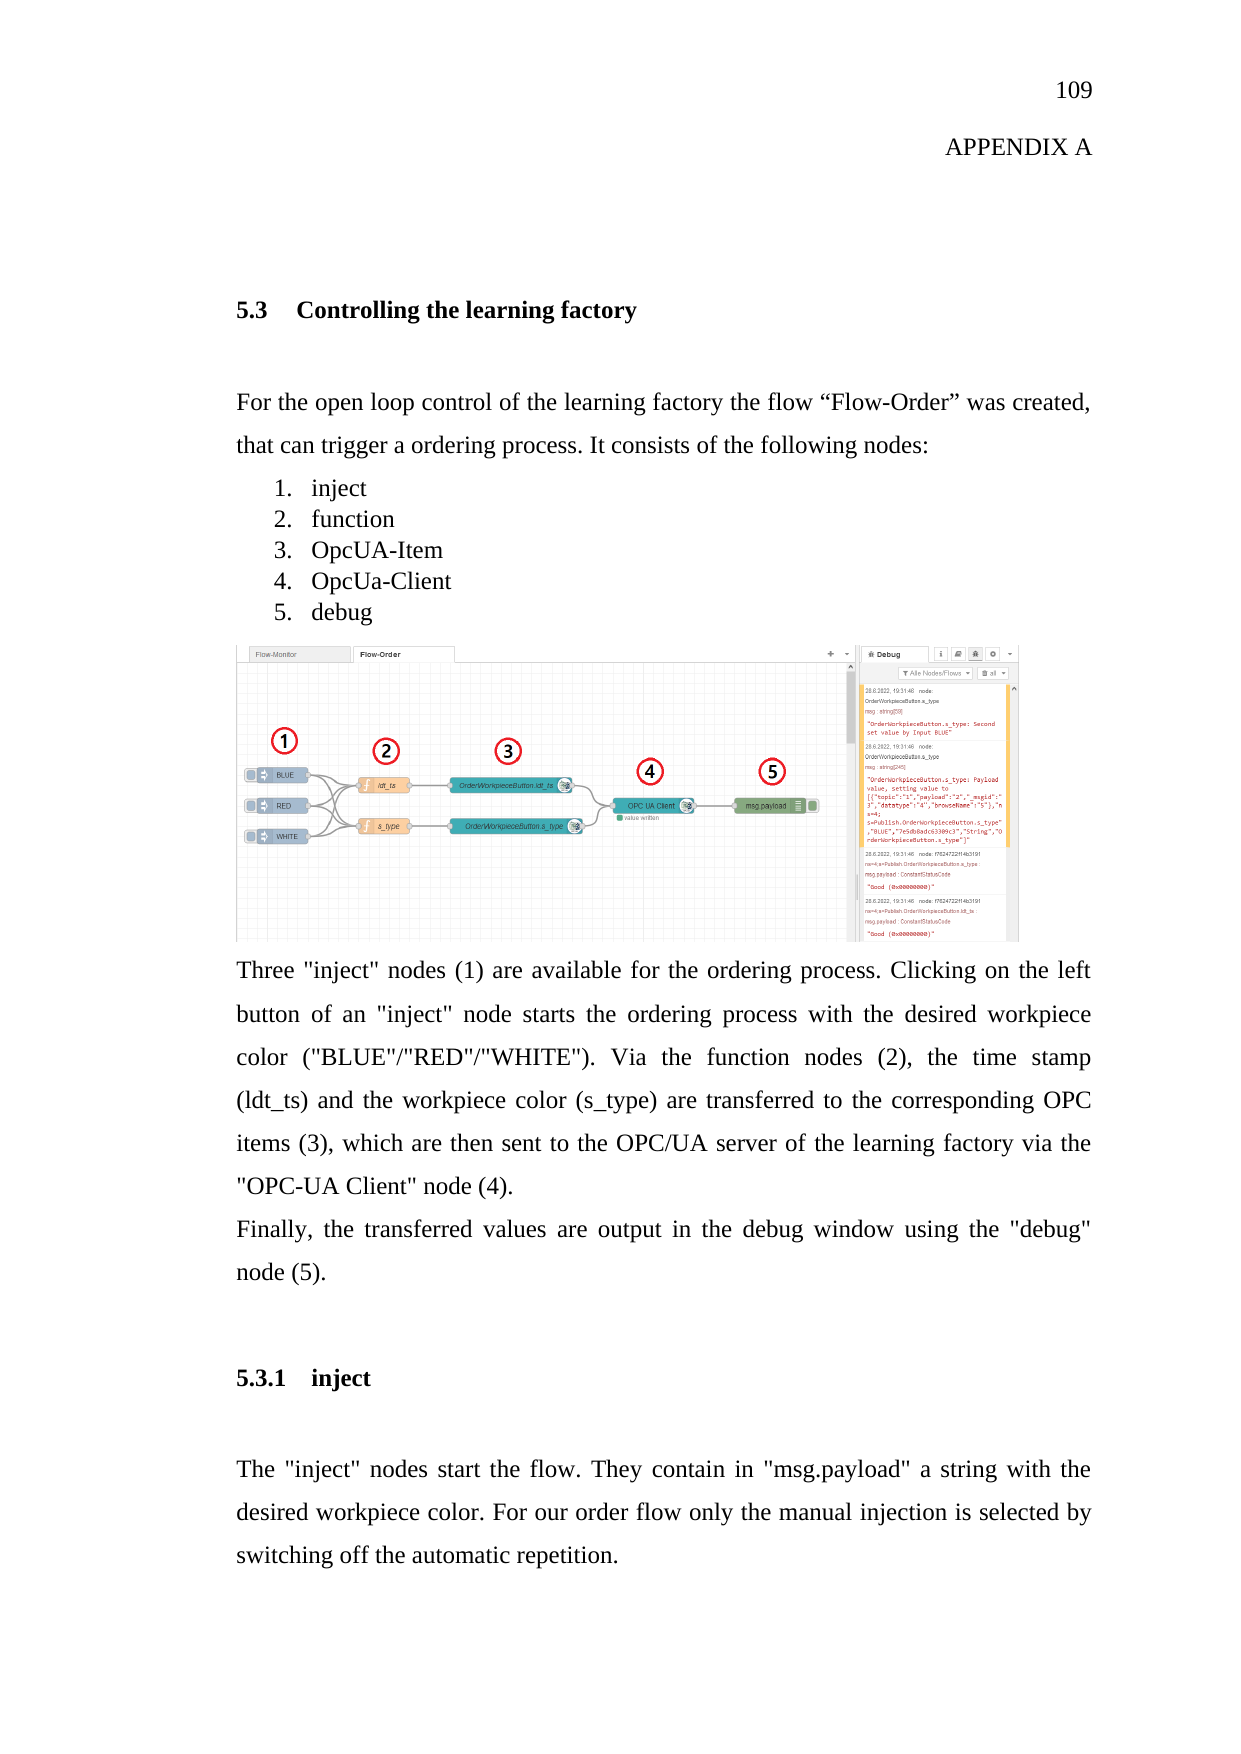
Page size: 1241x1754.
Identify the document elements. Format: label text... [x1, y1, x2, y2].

text Three "inject" nodes (1) are available for the ordering process. Clicking on the left button of an "inject" node starts the ordering process with the desired workpiece color ("BLUE"/"RED"/"WHITE"). Via the function nodes (2), the time stamp (ldt_ts) and the workpiece color (s_type) are transferred to the corresponding OPC items (3), which are then sent to the OPC/UA server of the learning factory via the "OPC-UA Client" node (4). [236, 956, 1092, 1200]
subtitle inject [236, 1363, 1092, 1392]
text The "inject" nodes start the flow. They contain in "msg.payload" a string with the desired workpiece color. For our order flow only the manual injection is selected by switching off the automatic repetition. [236, 1454, 1092, 1569]
list inject [274, 473, 1092, 502]
list OpcUA-Item [274, 535, 1092, 564]
text For the open loop control of the learning factory the flow “Flow-Order” was created, that can trigger a ordering process. It consists of the following nodes: [236, 387, 1092, 459]
subtitle Controlling the learning factory [236, 296, 1092, 324]
list function [274, 504, 1092, 533]
text Finally, the transferred values are output in the debug window using the "debug" node (5). [236, 1214, 1092, 1286]
list debug [274, 597, 1092, 626]
list OpcUa-Client [274, 566, 1092, 595]
picture [236, 645, 1019, 942]
